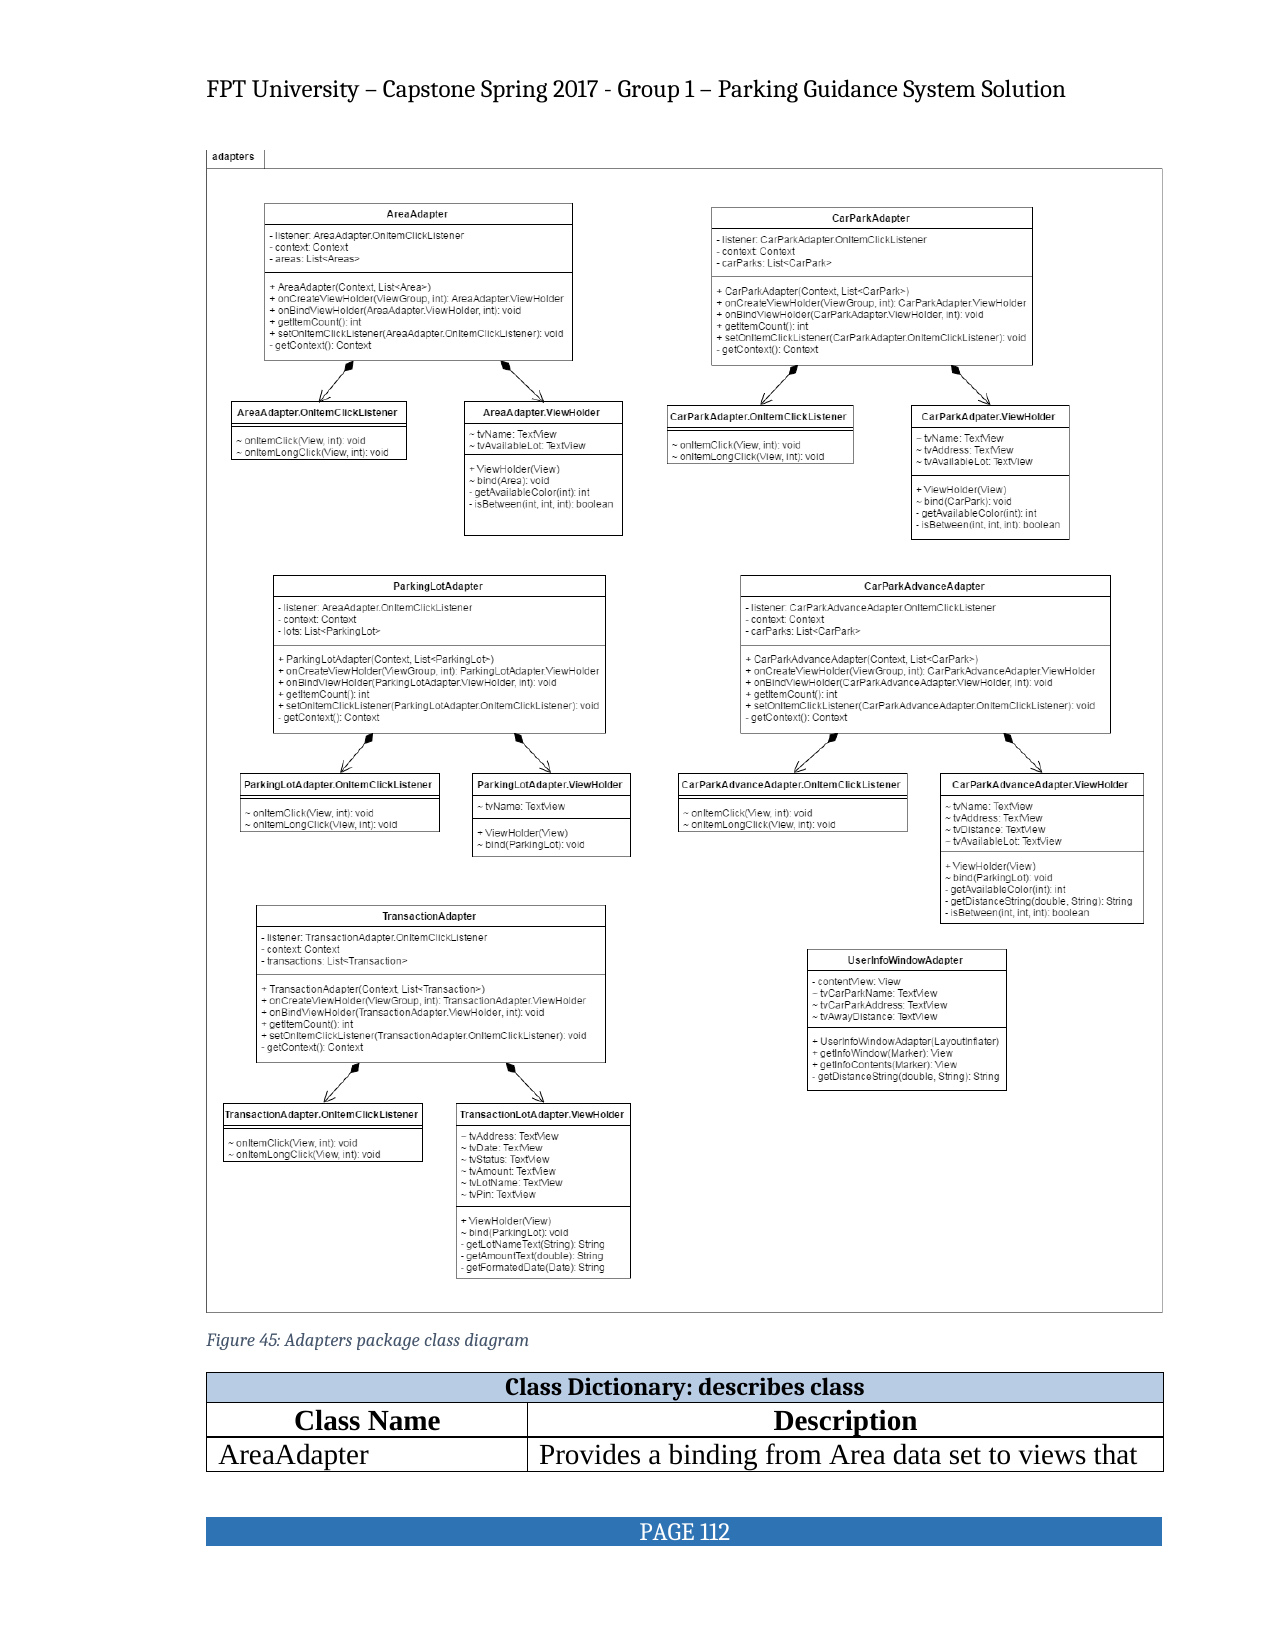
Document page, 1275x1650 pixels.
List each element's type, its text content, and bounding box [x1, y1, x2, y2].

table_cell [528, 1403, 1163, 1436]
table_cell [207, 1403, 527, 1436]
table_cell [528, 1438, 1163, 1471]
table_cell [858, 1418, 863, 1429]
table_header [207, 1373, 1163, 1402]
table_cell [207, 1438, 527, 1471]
picture [206, 150, 1163, 1313]
